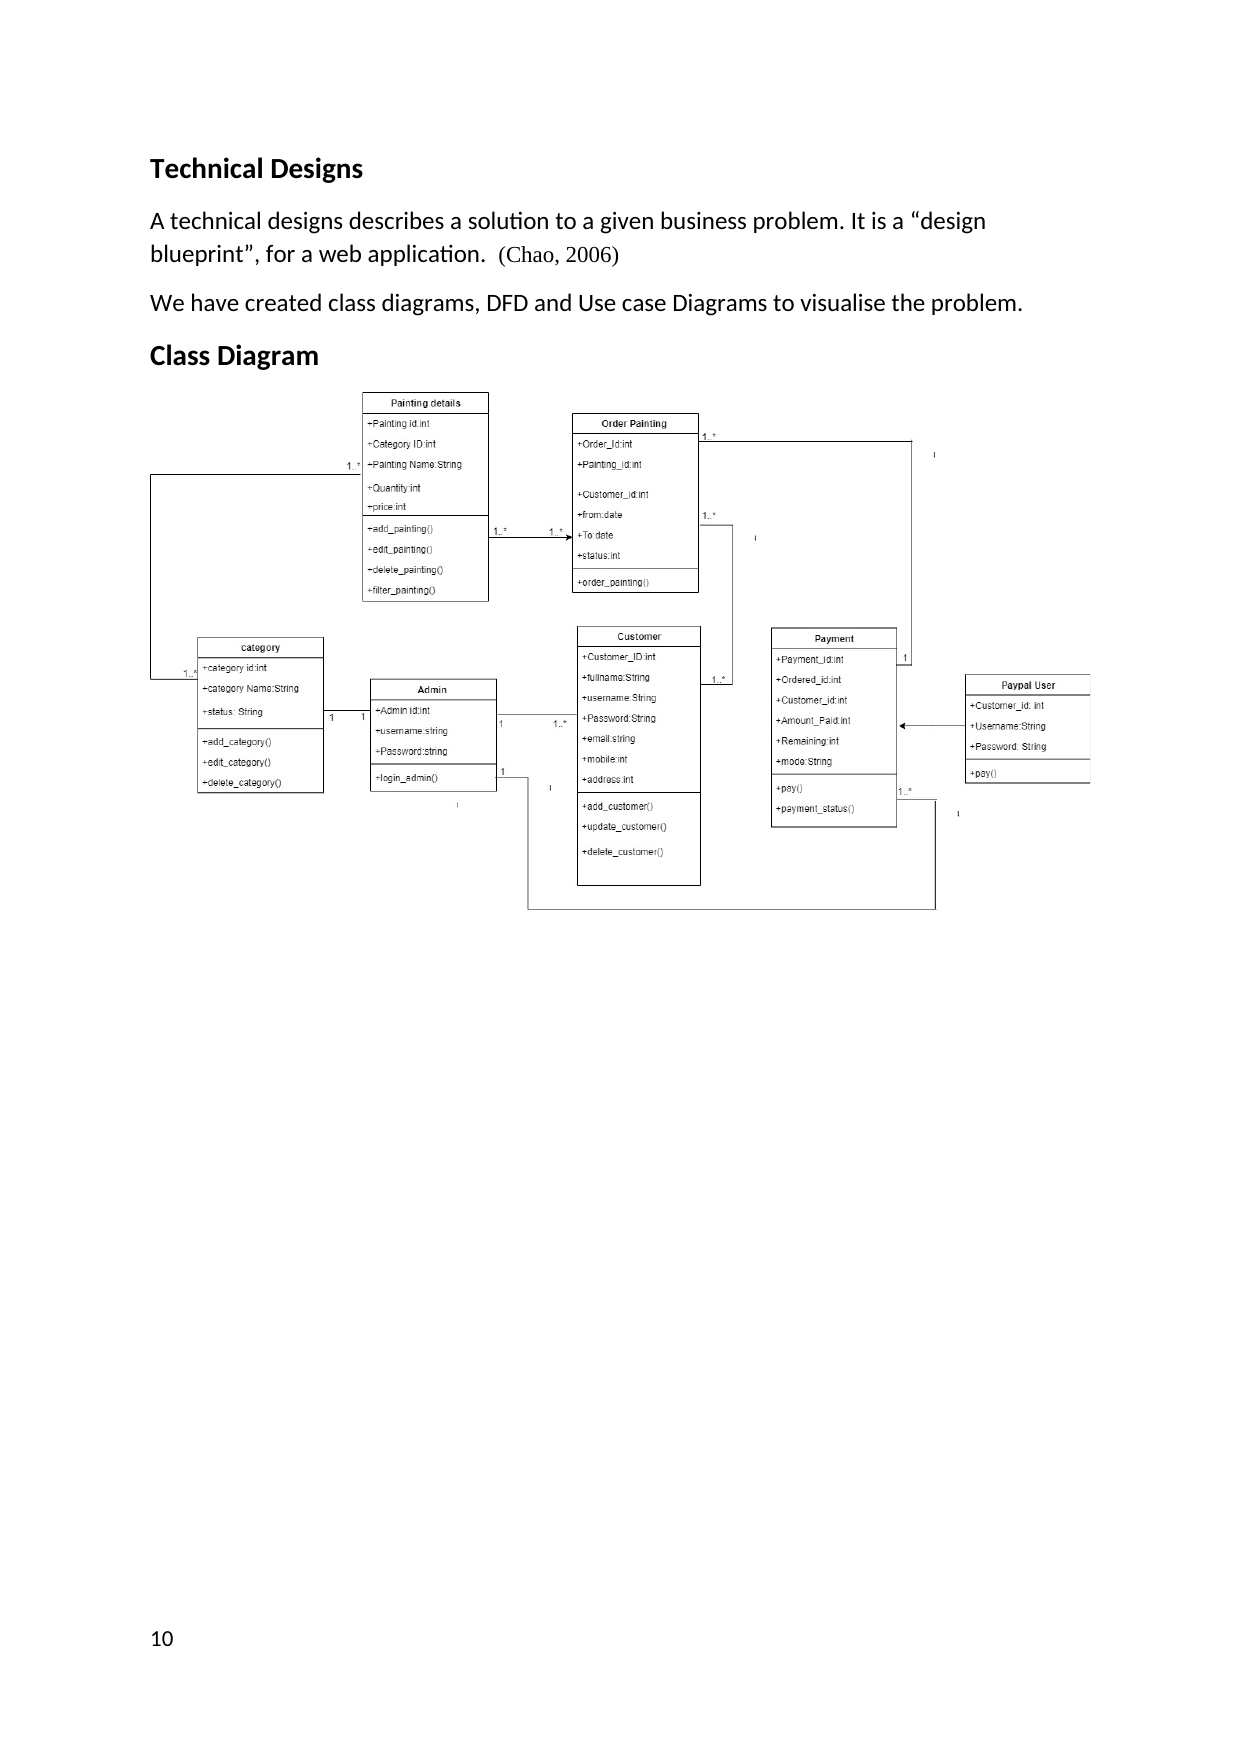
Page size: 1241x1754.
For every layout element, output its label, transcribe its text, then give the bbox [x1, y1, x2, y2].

text Technical Designs [150, 150, 1090, 186]
text We have created class diagrams, DFD and Use case Diagrams to visualise the problem. [150, 288, 1090, 318]
text A technical designs describes a solution to a given business problem. It is a “design blueprint”, for a web application. [150, 205, 1090, 268]
picture [150, 392, 1091, 913]
text Class Diagram [150, 337, 1090, 373]
